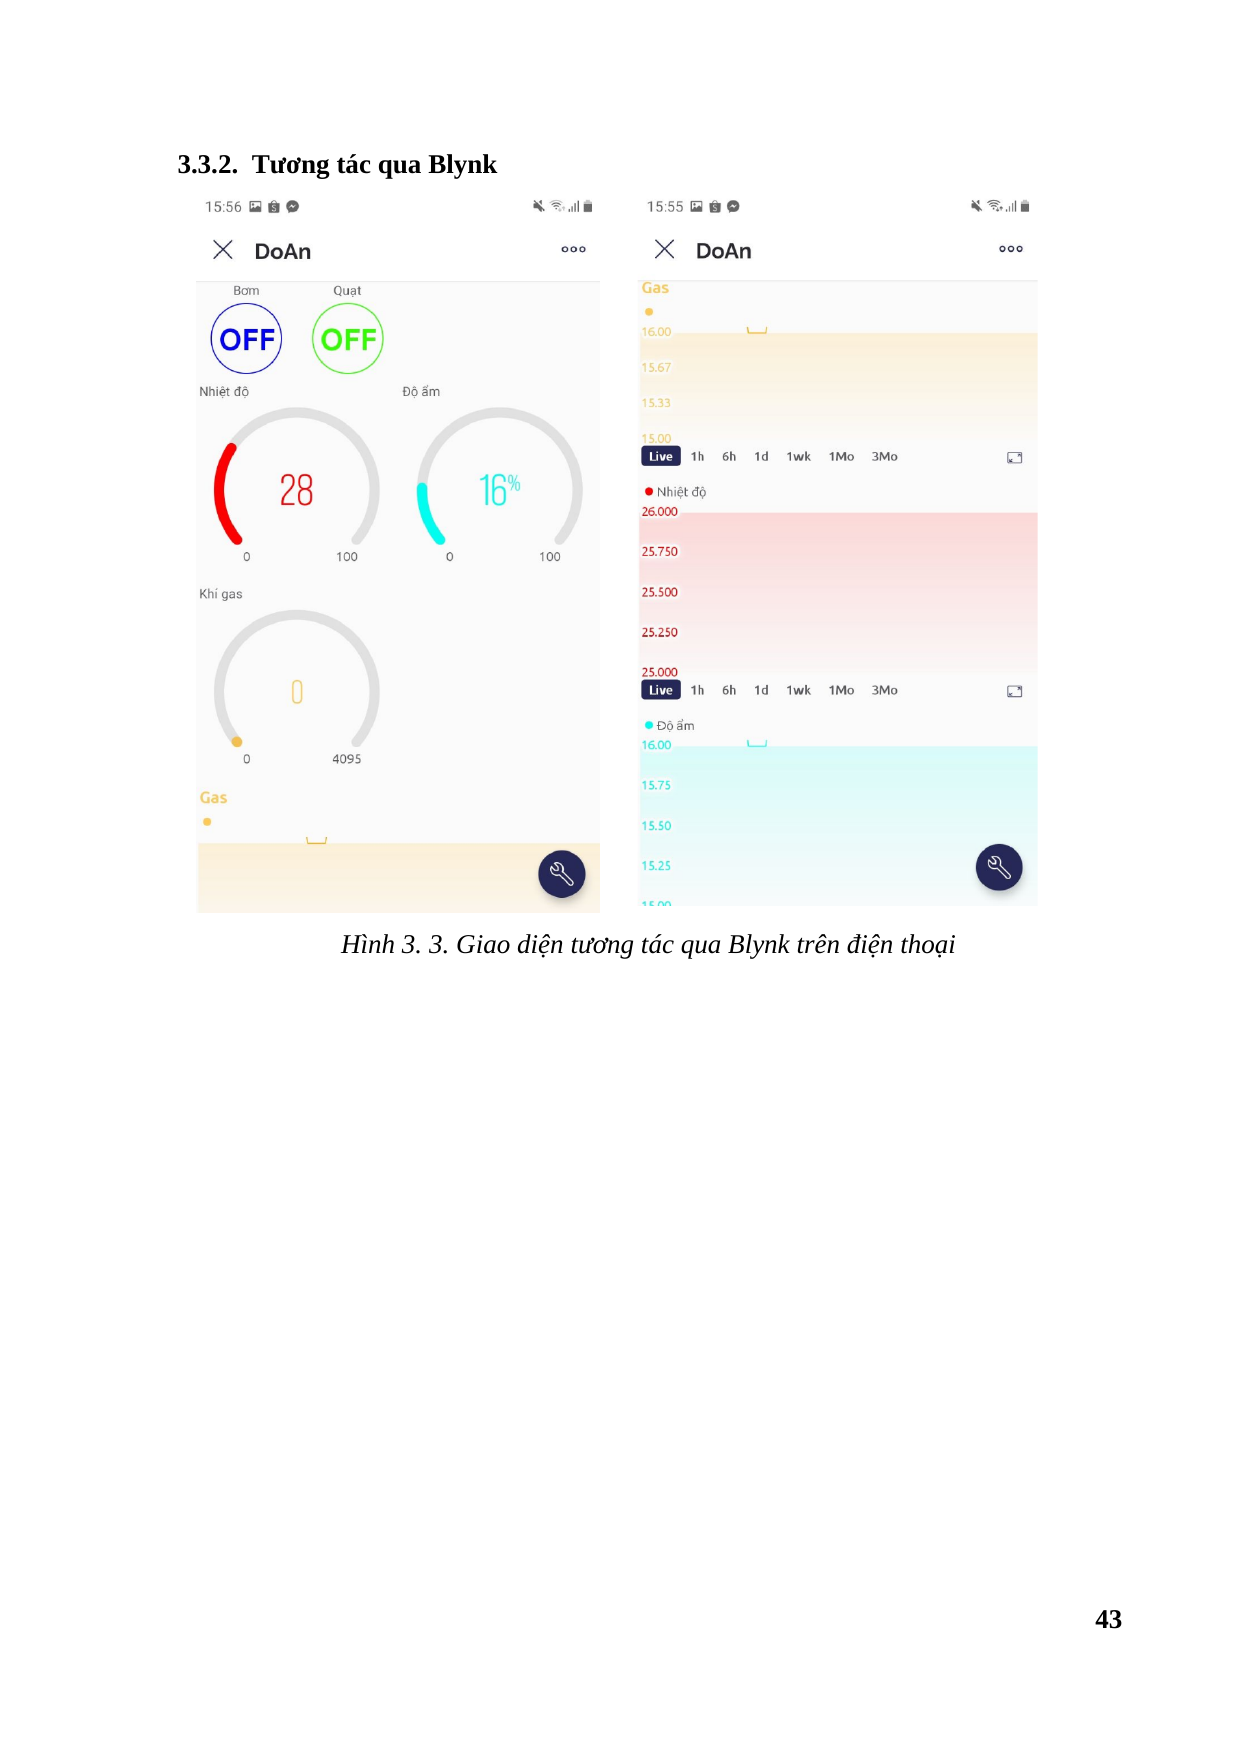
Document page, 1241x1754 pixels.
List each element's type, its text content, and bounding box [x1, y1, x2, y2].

picture [196, 194, 600, 913]
picture [637, 195, 1038, 906]
subtitle 3.3.2. Tương tác qua Blynk [177, 148, 1122, 179]
